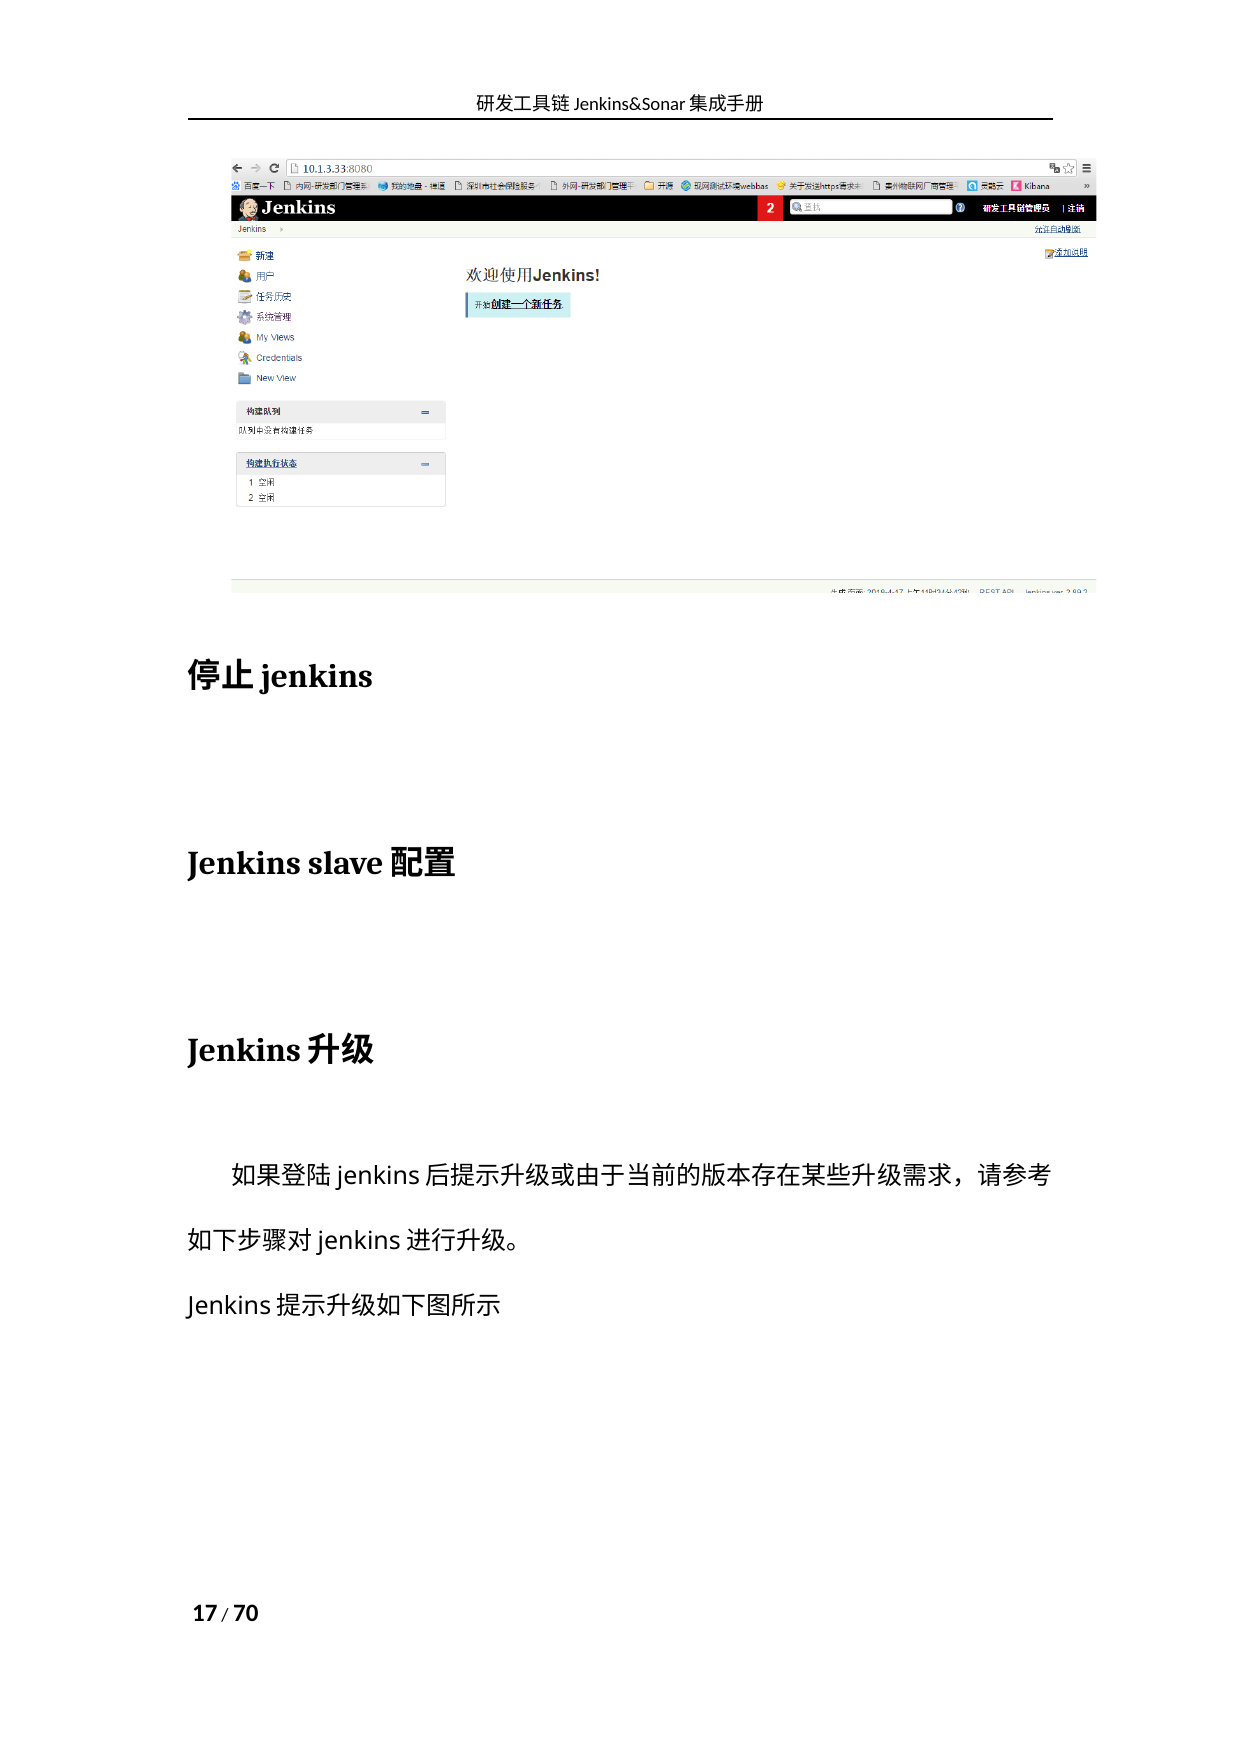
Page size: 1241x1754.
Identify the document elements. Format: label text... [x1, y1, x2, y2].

subtitle Jenkins slave配置 [187, 827, 1053, 892]
text Jenkins提示升级如下图所示 [187, 1271, 1053, 1336]
subtitle Jenkins升级 [187, 1014, 1053, 1079]
picture [231, 158, 1097, 593]
text 如果登陆jenkins后提示升级或由于当前的版本存在某些升级需求，请参考如下步骤对jenkins进行升级。 [187, 1141, 1053, 1271]
subtitle 停止jenkins [187, 641, 1053, 706]
